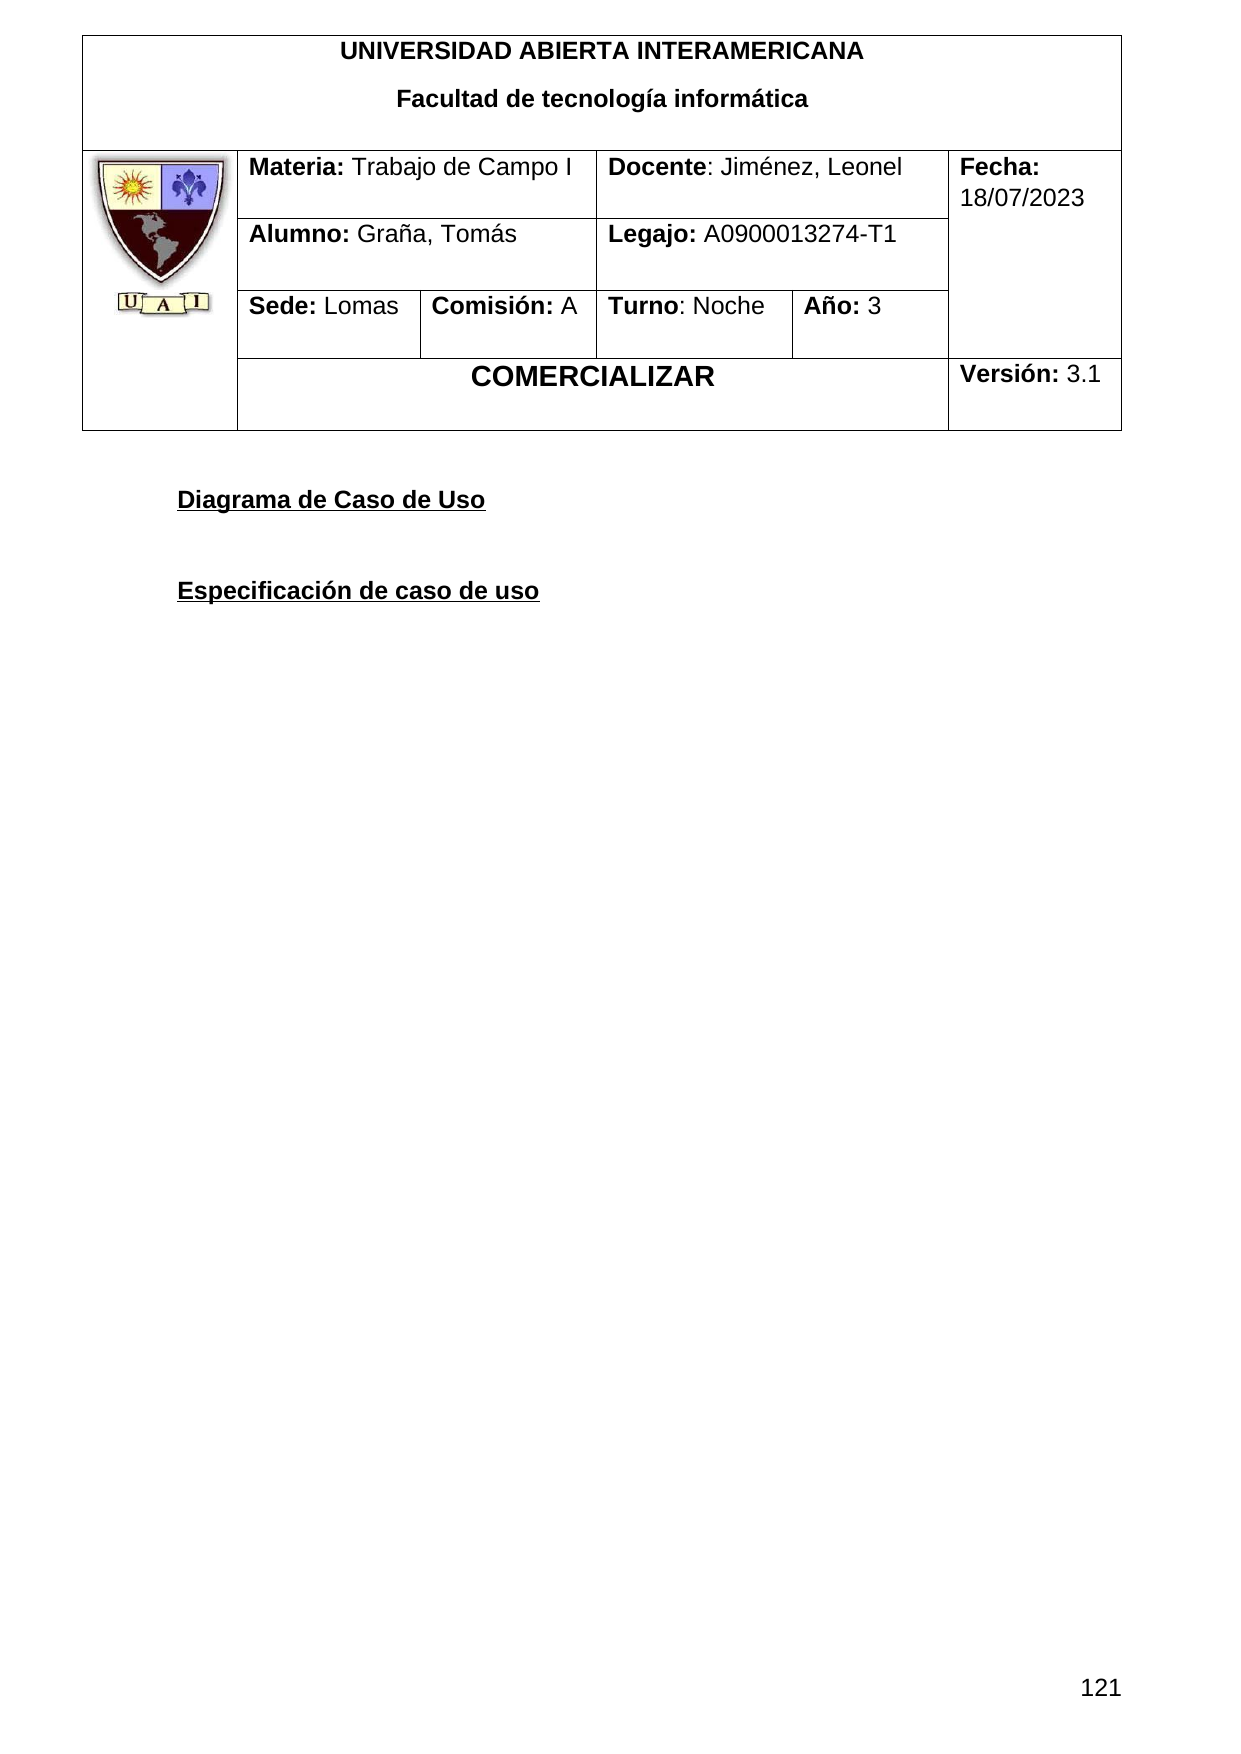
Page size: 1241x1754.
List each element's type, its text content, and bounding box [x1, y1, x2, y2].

picture [87, 151, 234, 320]
subtitle Especificación de caso de uso [177, 576, 1122, 605]
subtitle Diagrama de Caso de Uso [177, 485, 1122, 513]
